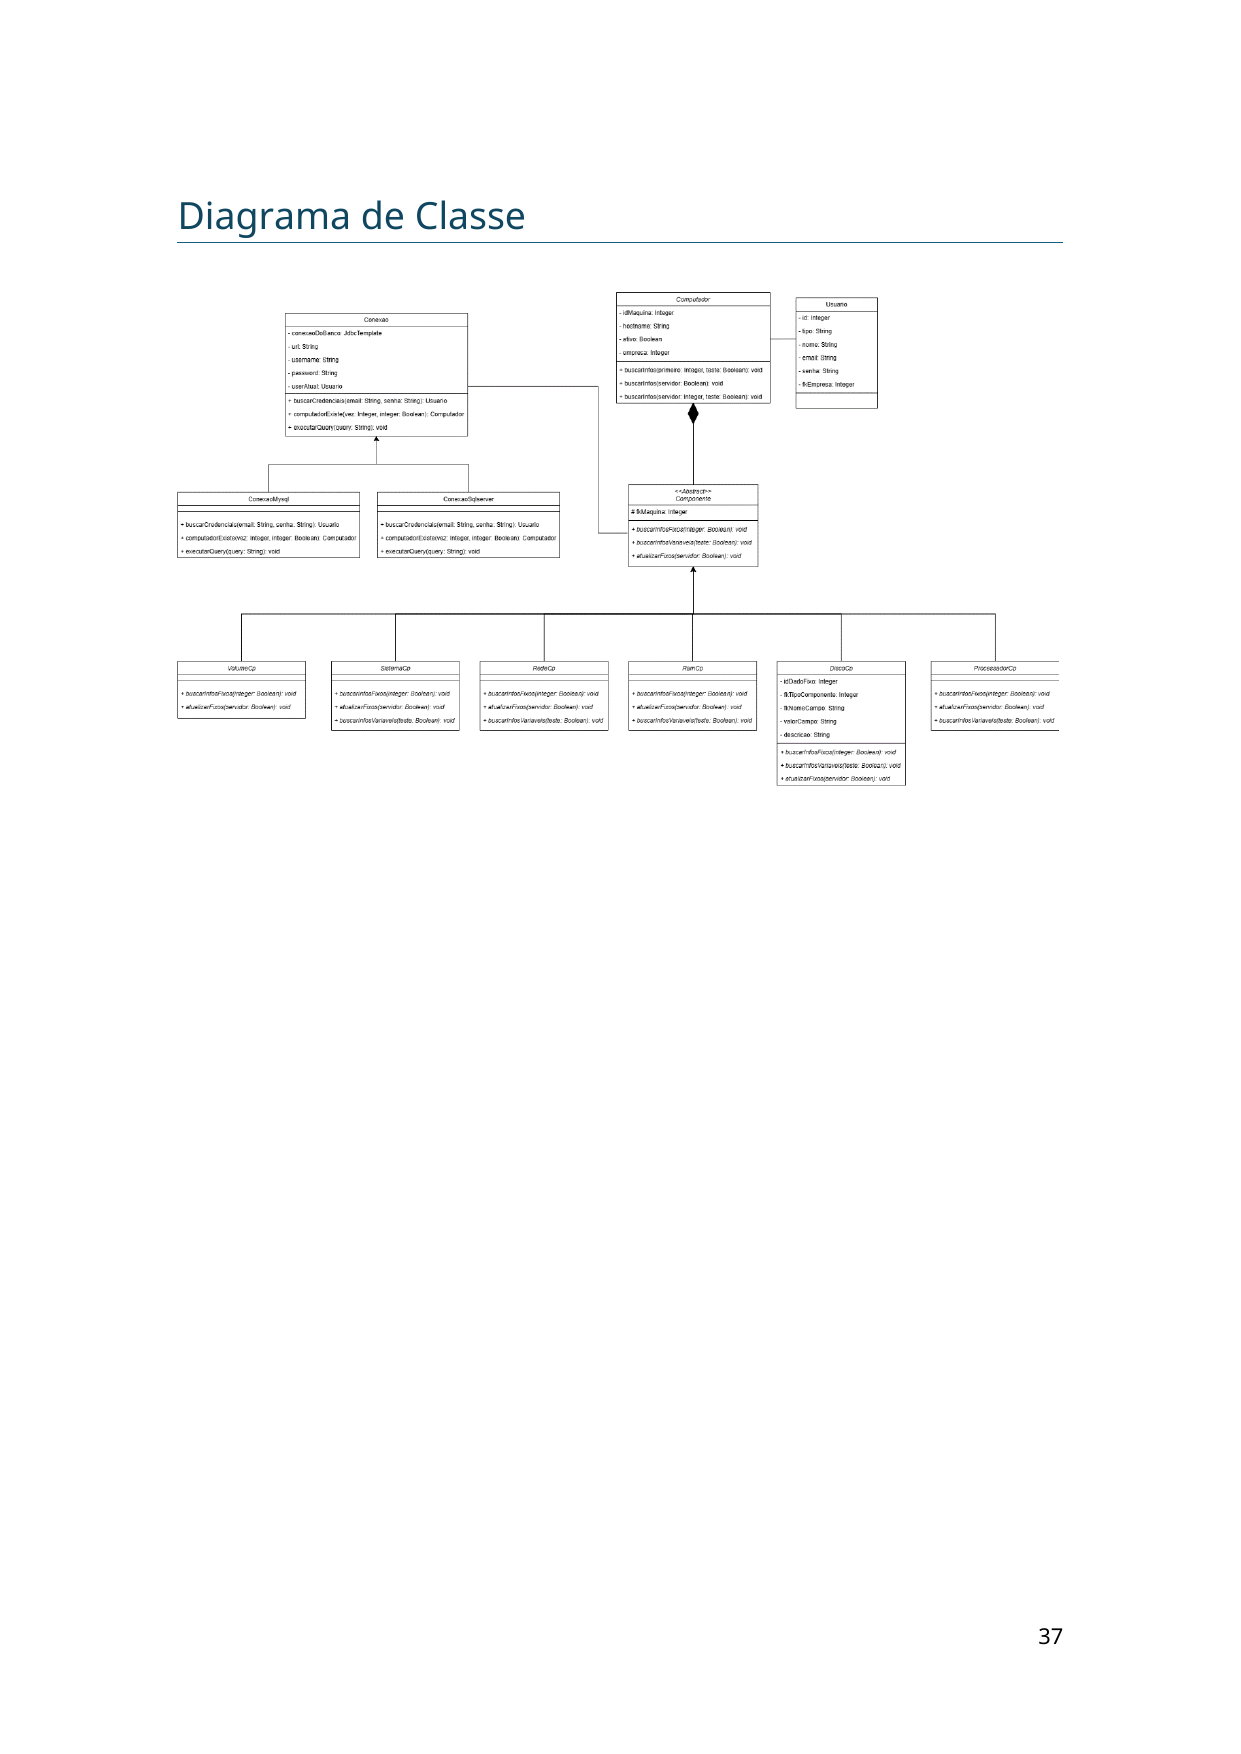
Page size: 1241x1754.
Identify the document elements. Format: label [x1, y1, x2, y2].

picture [177, 292, 1059, 794]
